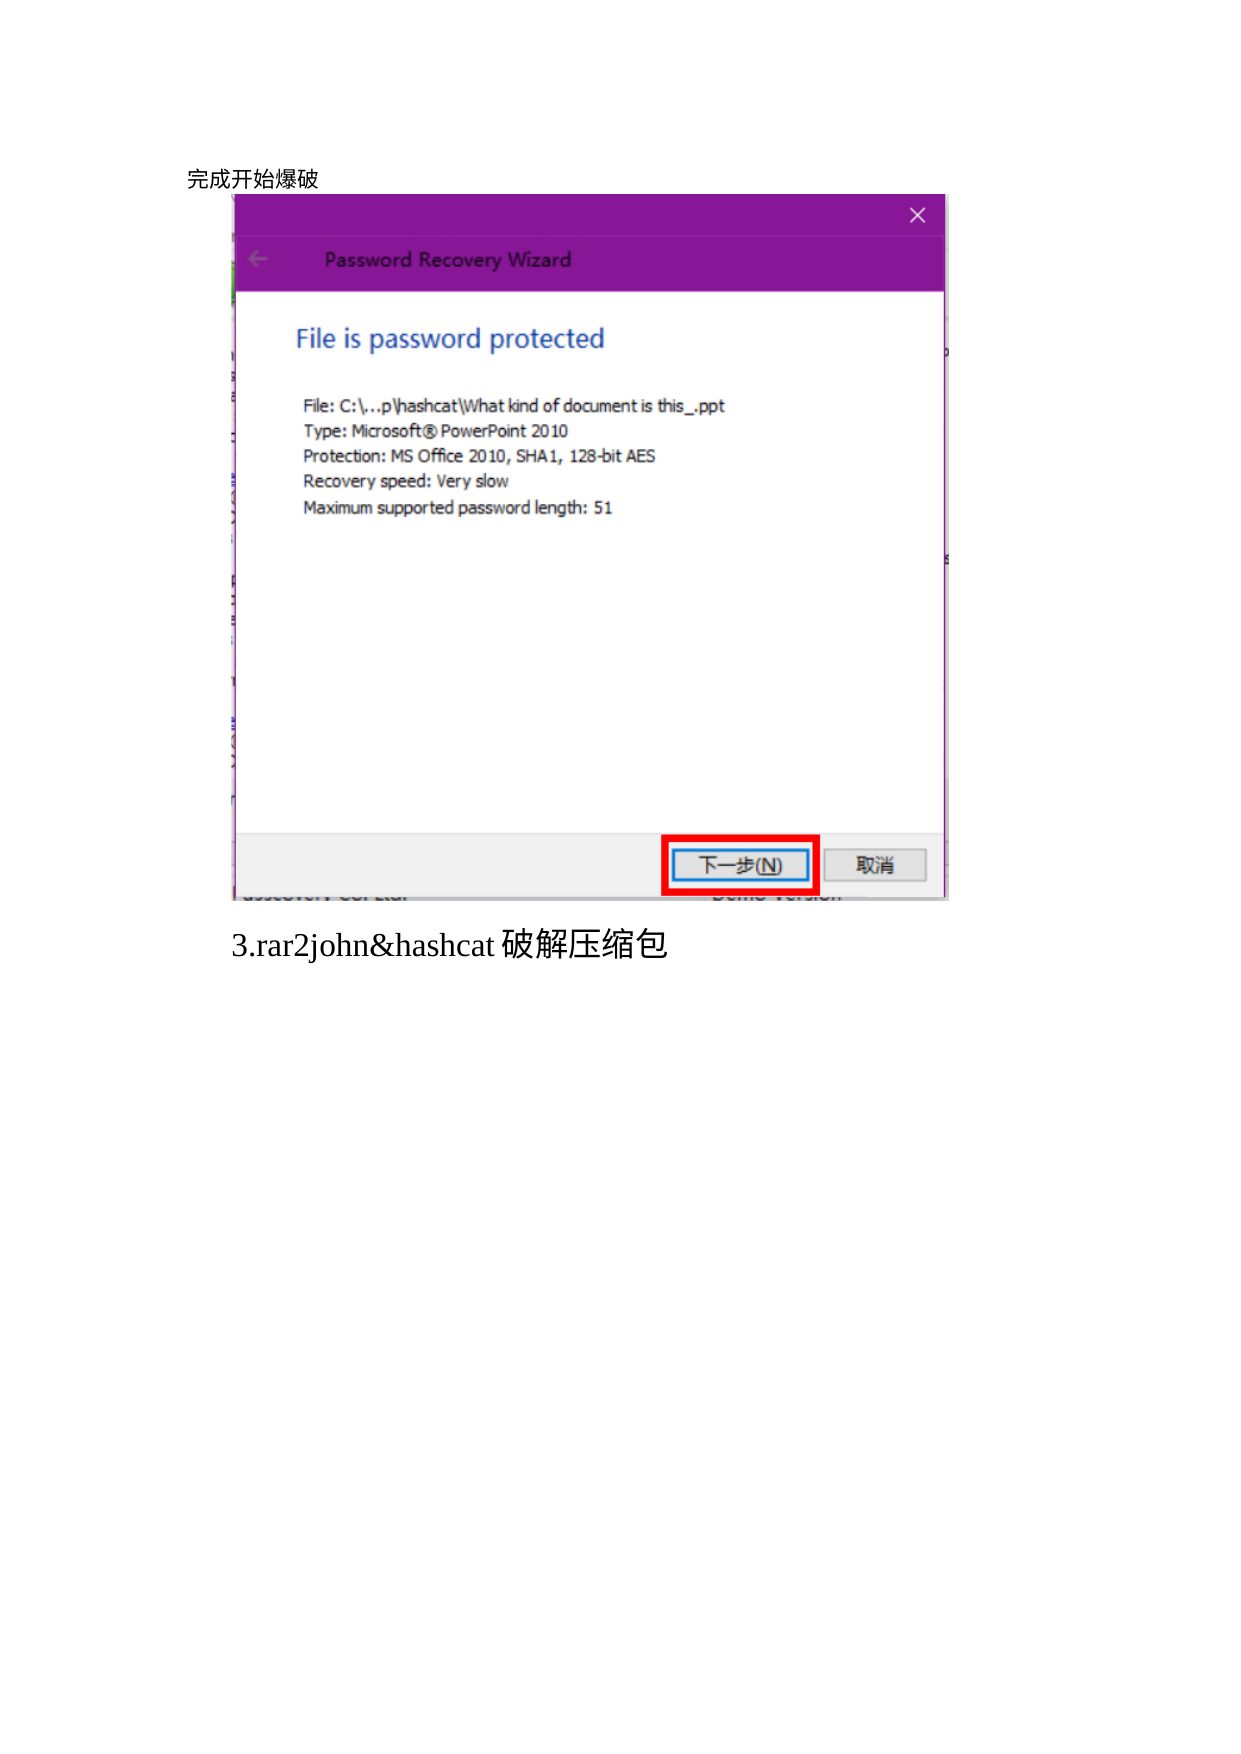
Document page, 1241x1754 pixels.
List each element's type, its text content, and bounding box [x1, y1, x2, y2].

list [187, 162, 1053, 194]
picture [231, 194, 949, 901]
list 3.rar2john&hashcat破解压缩包 [187, 909, 1053, 974]
